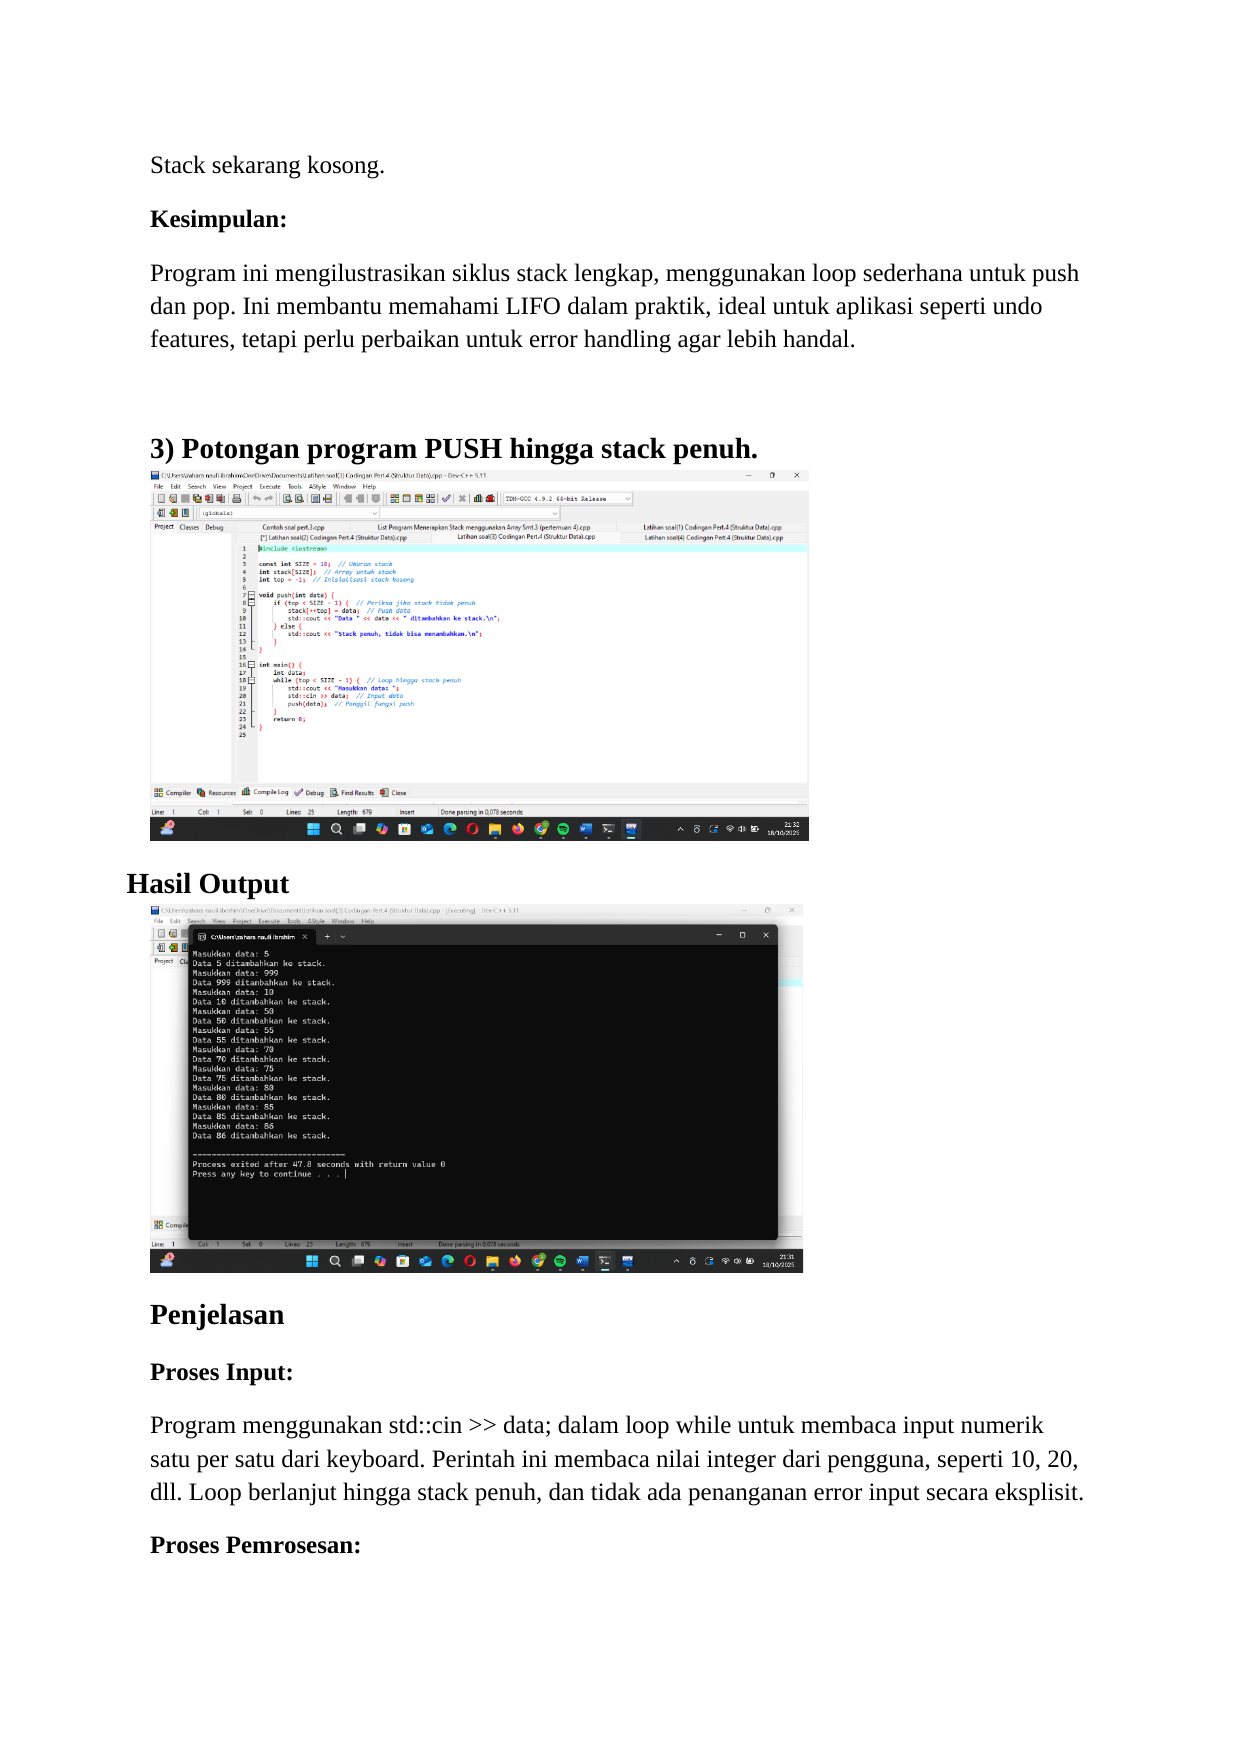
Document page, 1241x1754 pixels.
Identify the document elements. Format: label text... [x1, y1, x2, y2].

text Program ini mengilustrasikan siklus stack lengkap, menggunakan loop sederhana untuk push dan pop. Ini membantu memahami LIFO dalam praktik, ideal untuk aplikasi seperti undo features, tetapi perlu perbaikan untuk error handling agar lebih handal. [150, 258, 1090, 352]
subtitle 3) Potongan program PUSH hingga stack penuh. [150, 431, 1090, 465]
picture [150, 904, 804, 1273]
text Program menggunakan std::cin >> data; dalam loop while untuk membaca input numerik satu per satu dari keyboard. Perintah ini membaca nilai integer dari pengguna, seperti 10, 20, dll. Loop berlanjut hingga stack penuh, dan tidak ada penanganan error input secara eksplisit. [150, 1411, 1090, 1505]
text Proses Pemrosesan: [150, 1531, 1090, 1559]
subtitle Hasil Output [126, 866, 1090, 899]
text Kesimpulan: [150, 204, 1090, 233]
text Proses Input: [150, 1357, 1090, 1386]
picture [150, 470, 809, 841]
text Stack sekarang kosong. [150, 150, 1090, 179]
text Penjelasan [150, 1297, 1090, 1331]
